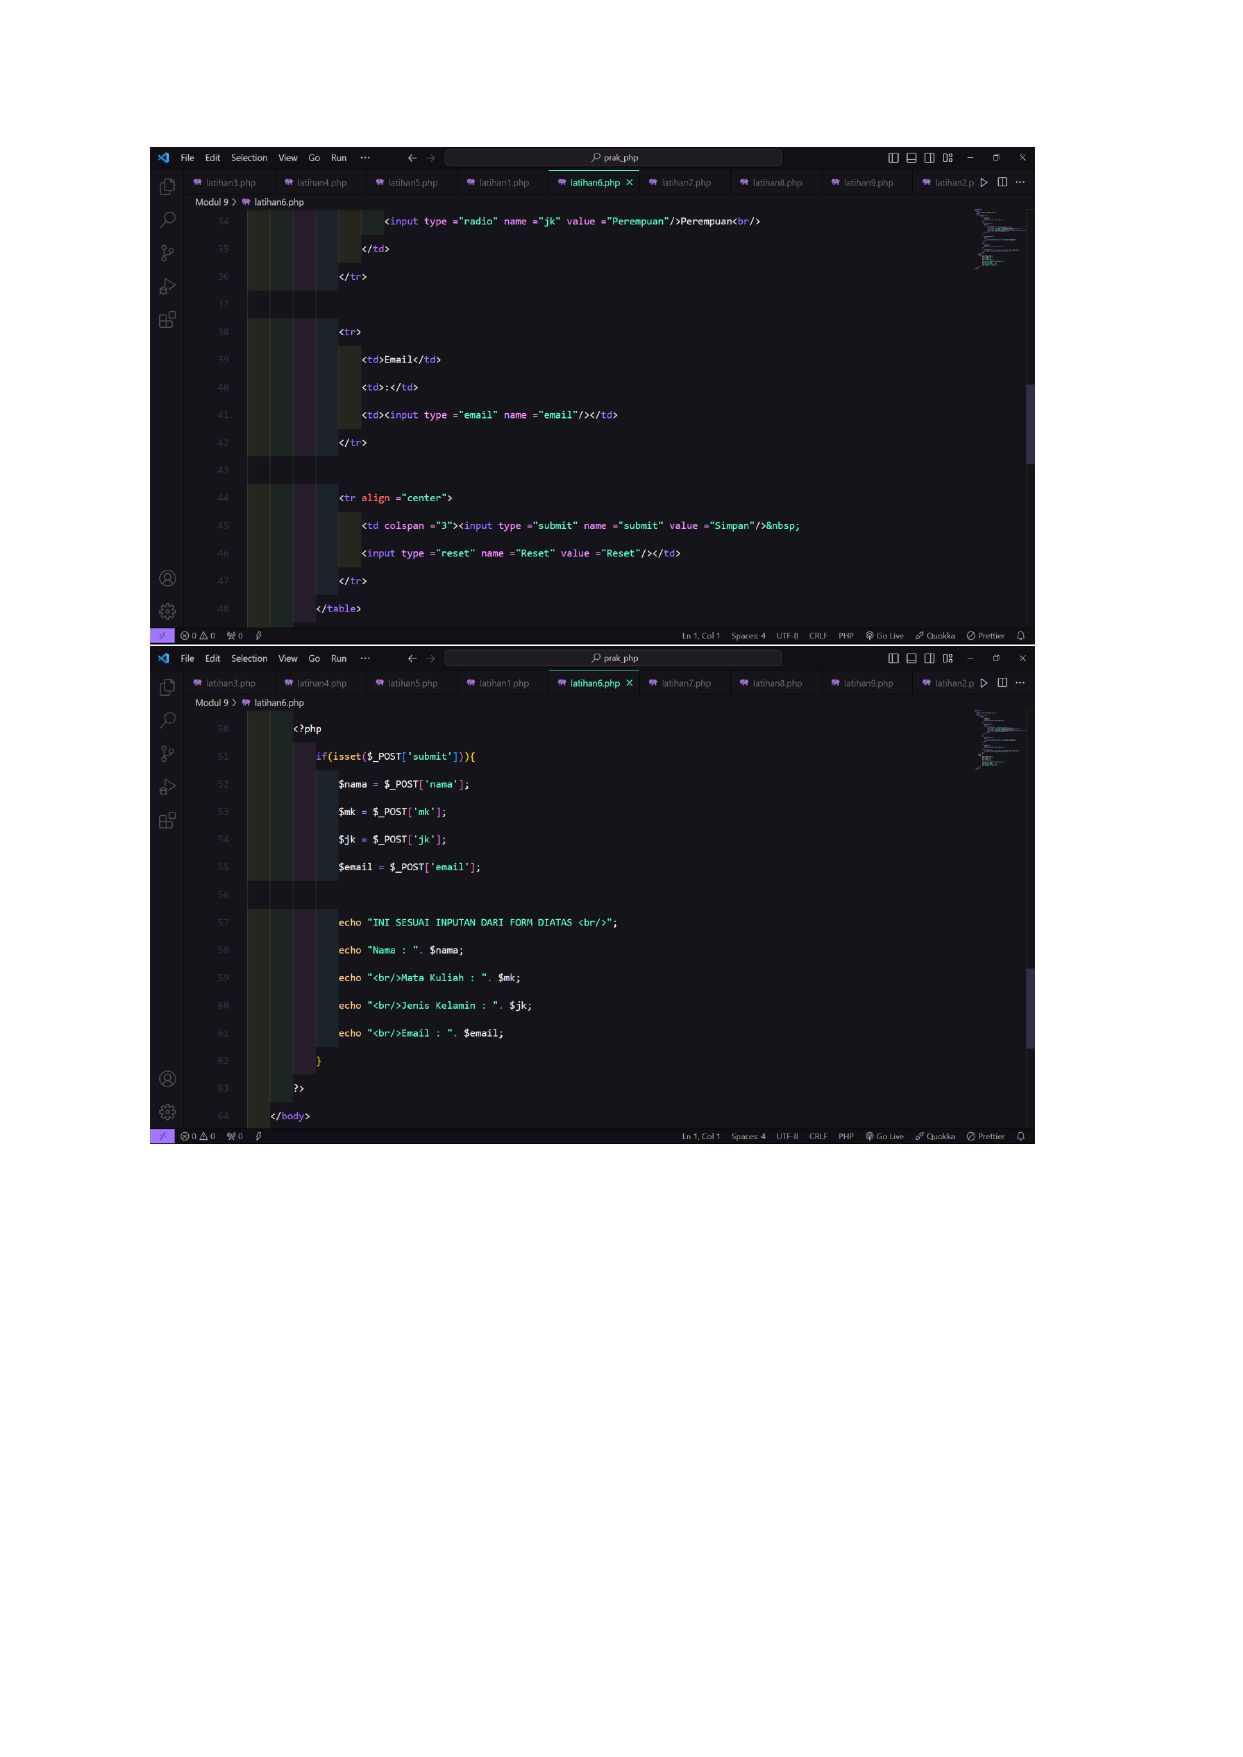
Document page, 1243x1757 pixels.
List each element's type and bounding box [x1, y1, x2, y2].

picture [150, 147, 1035, 1144]
